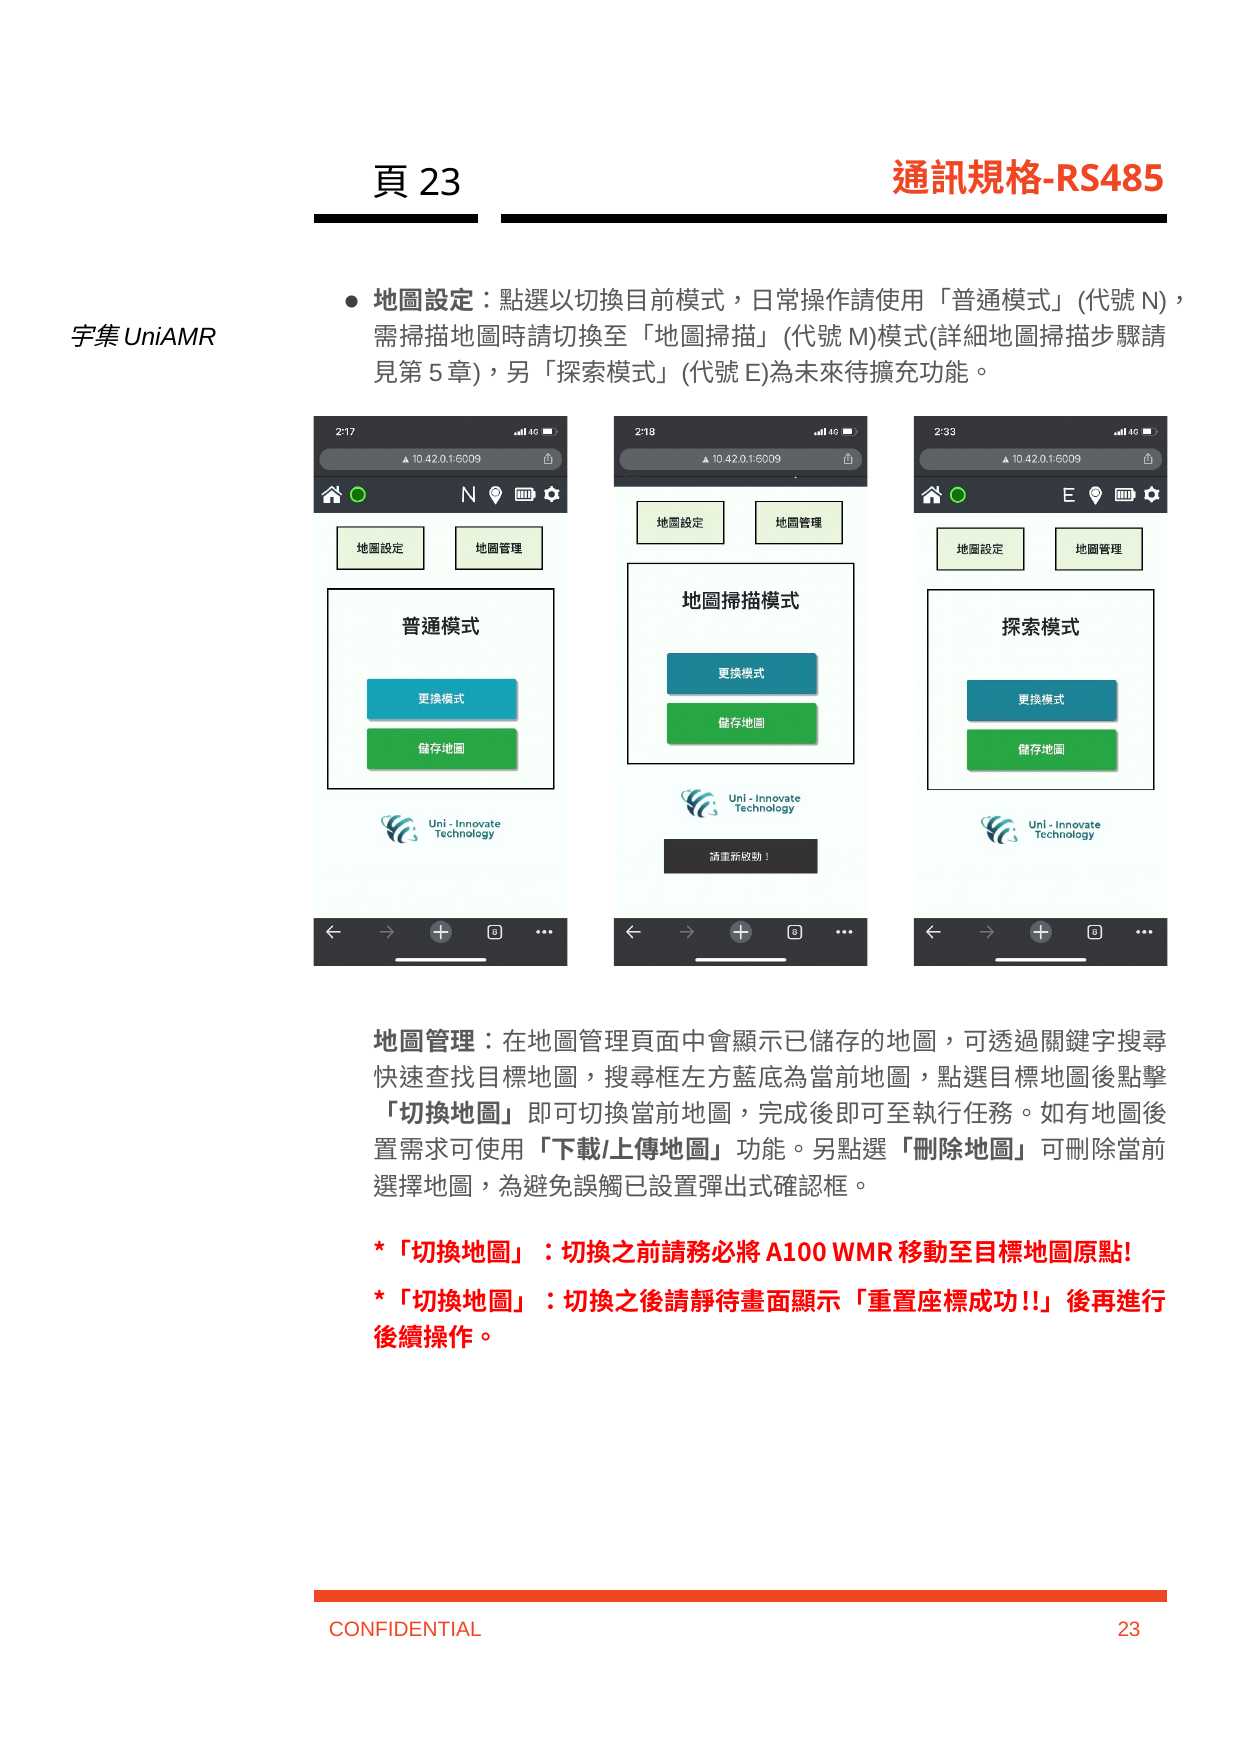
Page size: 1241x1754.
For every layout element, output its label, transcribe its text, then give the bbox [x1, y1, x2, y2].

list 地圖設定：點選以切換目前模式，日常操作請使用「普通模式」(代號N)，需掃描地圖時請切換至「地圖掃描」(代號M)模式(詳細地圖掃描步驟請見第5章)，另「探索模式」(代號E)為未來待擴充功能。 [344, 280, 1167, 389]
picture [313, 416, 568, 966]
picture [913, 416, 1168, 966]
list *「切換地圖」：切換之後請靜待畫面顯示「重置座標成功!!」後再進行後續操作。 [374, 1281, 1167, 1354]
picture [613, 416, 868, 966]
list 地圖管理：在地圖管理頁面中會顯示已儲存的地圖，可透過關鍵字搜尋快速查找目標地圖，搜尋框左方藍底為當前地圖，點選目標地圖後點擊「切換地圖」即可切換當前地圖，完成後即可至執行任務。如有地圖後置需求可使用「下載/上傳地圖」功能。另點選「刪除地圖」可刪除當前選擇地圖，為避免誤觸已設置彈出式確認框。 *「切換地圖」：切換之前請務必將A100 WMR移動至目標地圖原點! [374, 1021, 1167, 1269]
